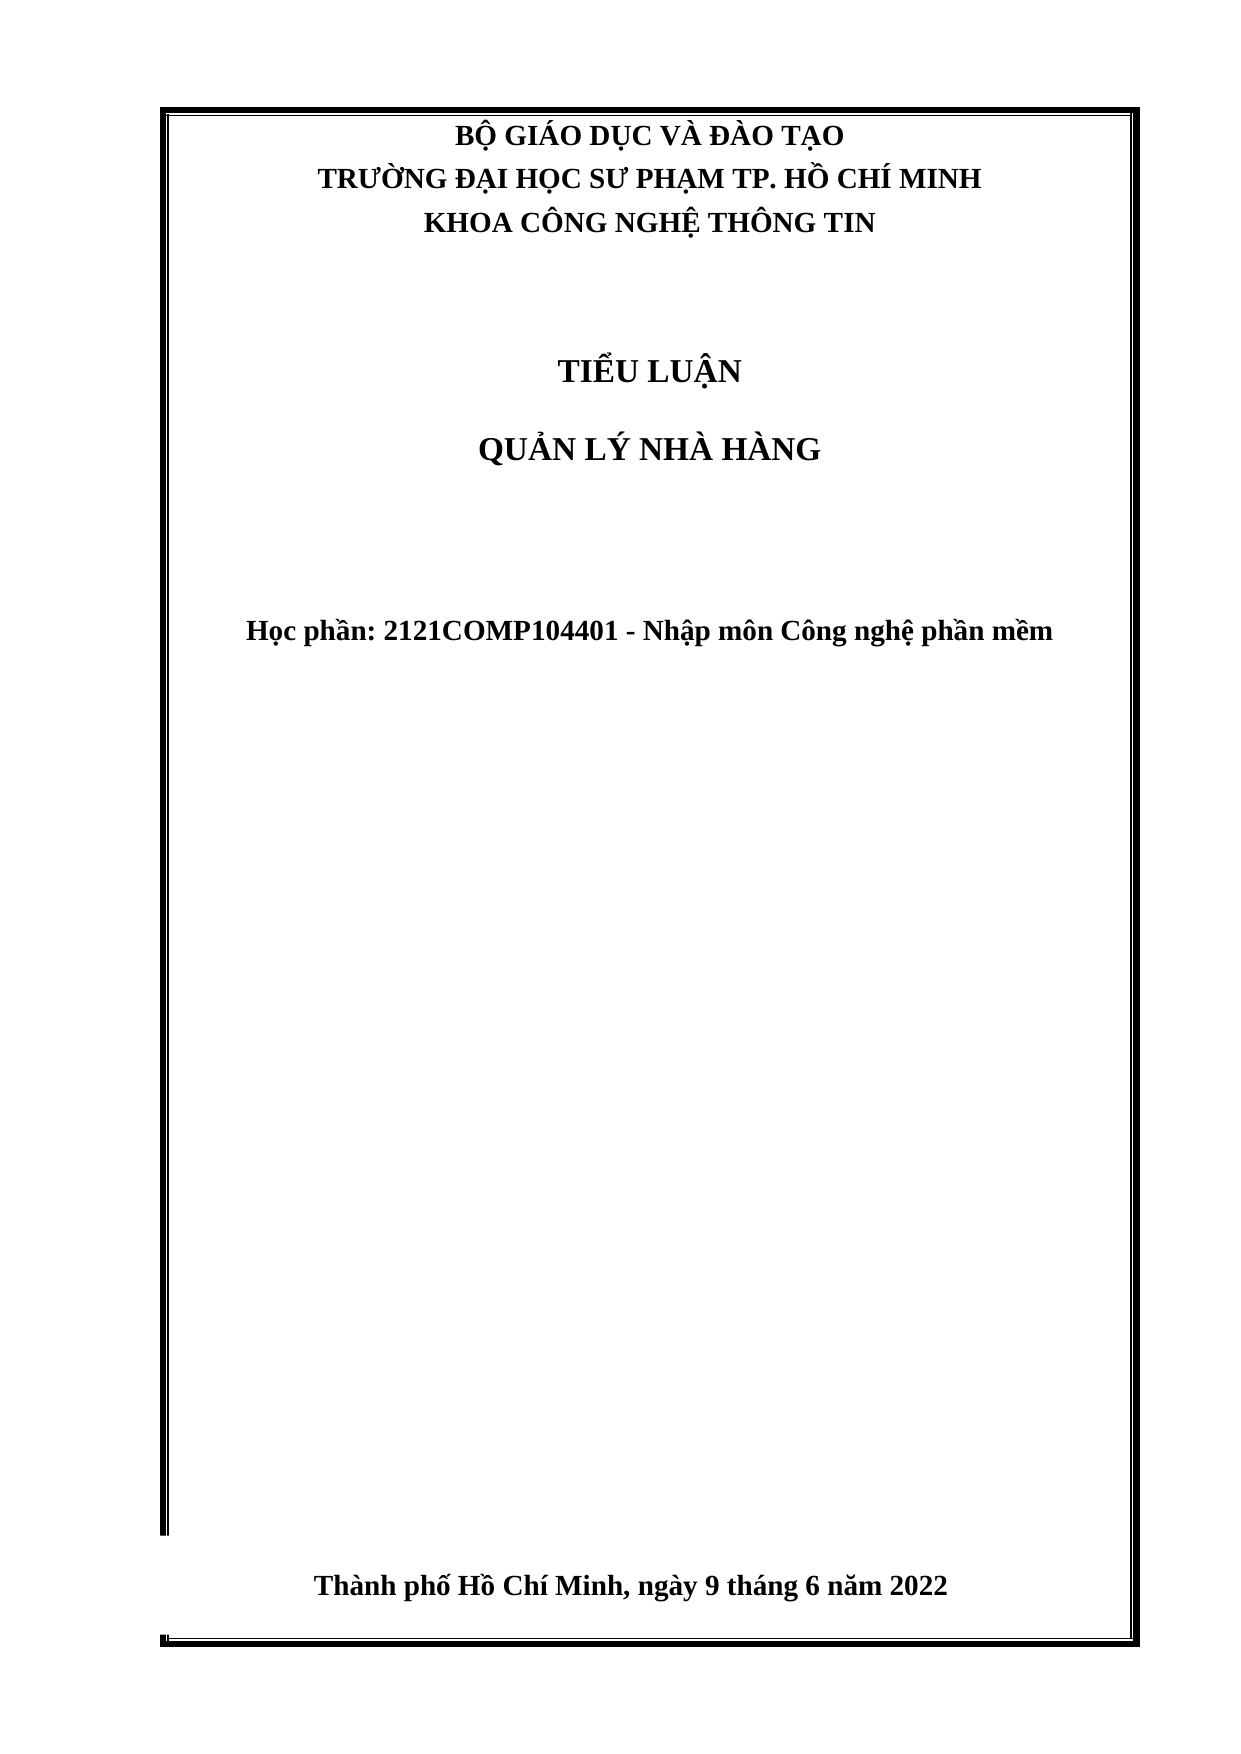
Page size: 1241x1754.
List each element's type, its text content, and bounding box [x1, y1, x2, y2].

text QUẢN LÝ NHÀ HÀNG [177, 429, 1122, 468]
text TRƯỜNG ĐẠI HỌC SƯ PHẠM TP. HỒ CHÍ MINH [177, 162, 1122, 195]
text KHOA CÔNG NGHỆ THÔNG TIN [177, 205, 1122, 239]
text TIỂU LUẬN [177, 351, 1122, 390]
text BỘ GIÁO DỤC VÀ ĐÀO TẠO [177, 118, 1122, 152]
text Học phần: 2121COMP104401 - Nhập môn Công nghệ phần mềm [177, 613, 1122, 647]
